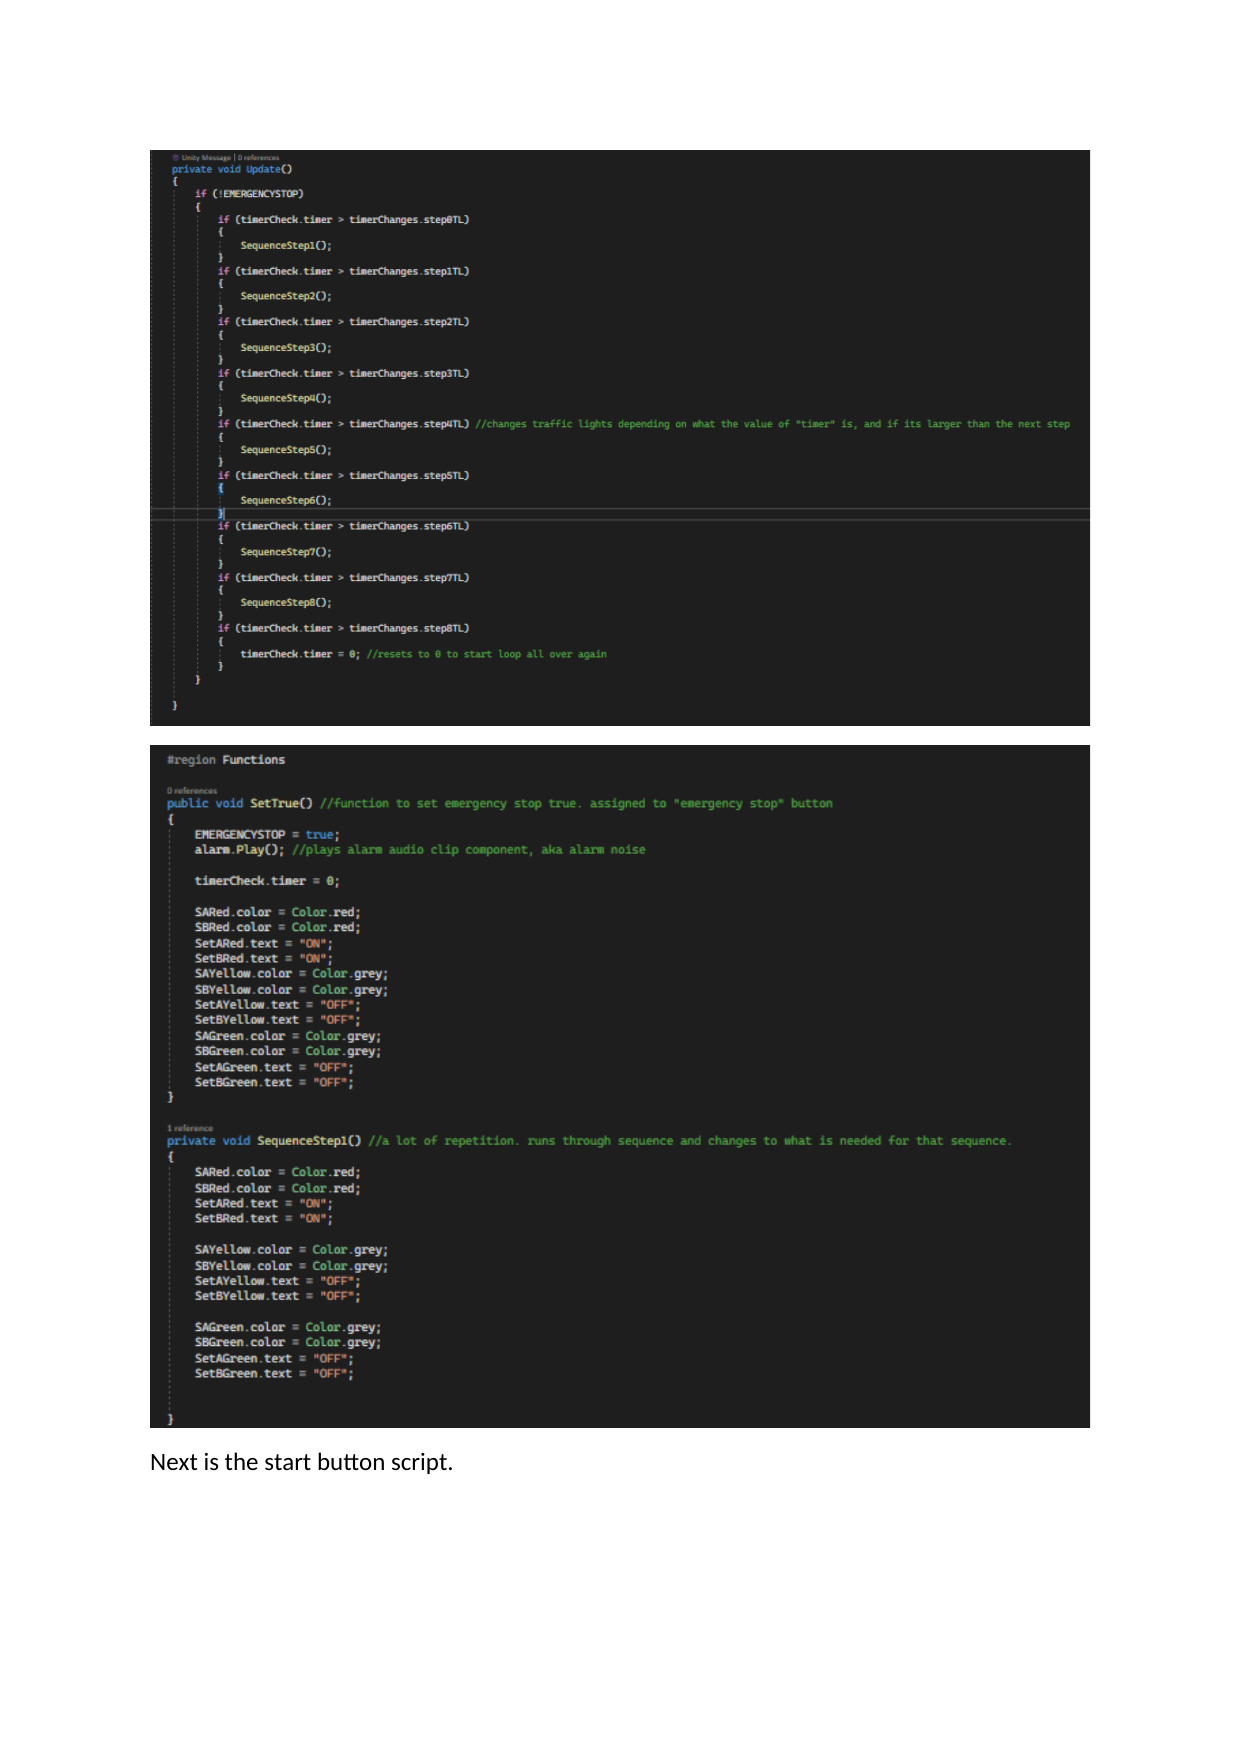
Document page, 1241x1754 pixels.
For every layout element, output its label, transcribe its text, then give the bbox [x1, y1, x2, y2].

text Next is the start button script. [150, 1446, 1090, 1477]
picture [150, 745, 1091, 1428]
picture [150, 150, 1091, 726]
